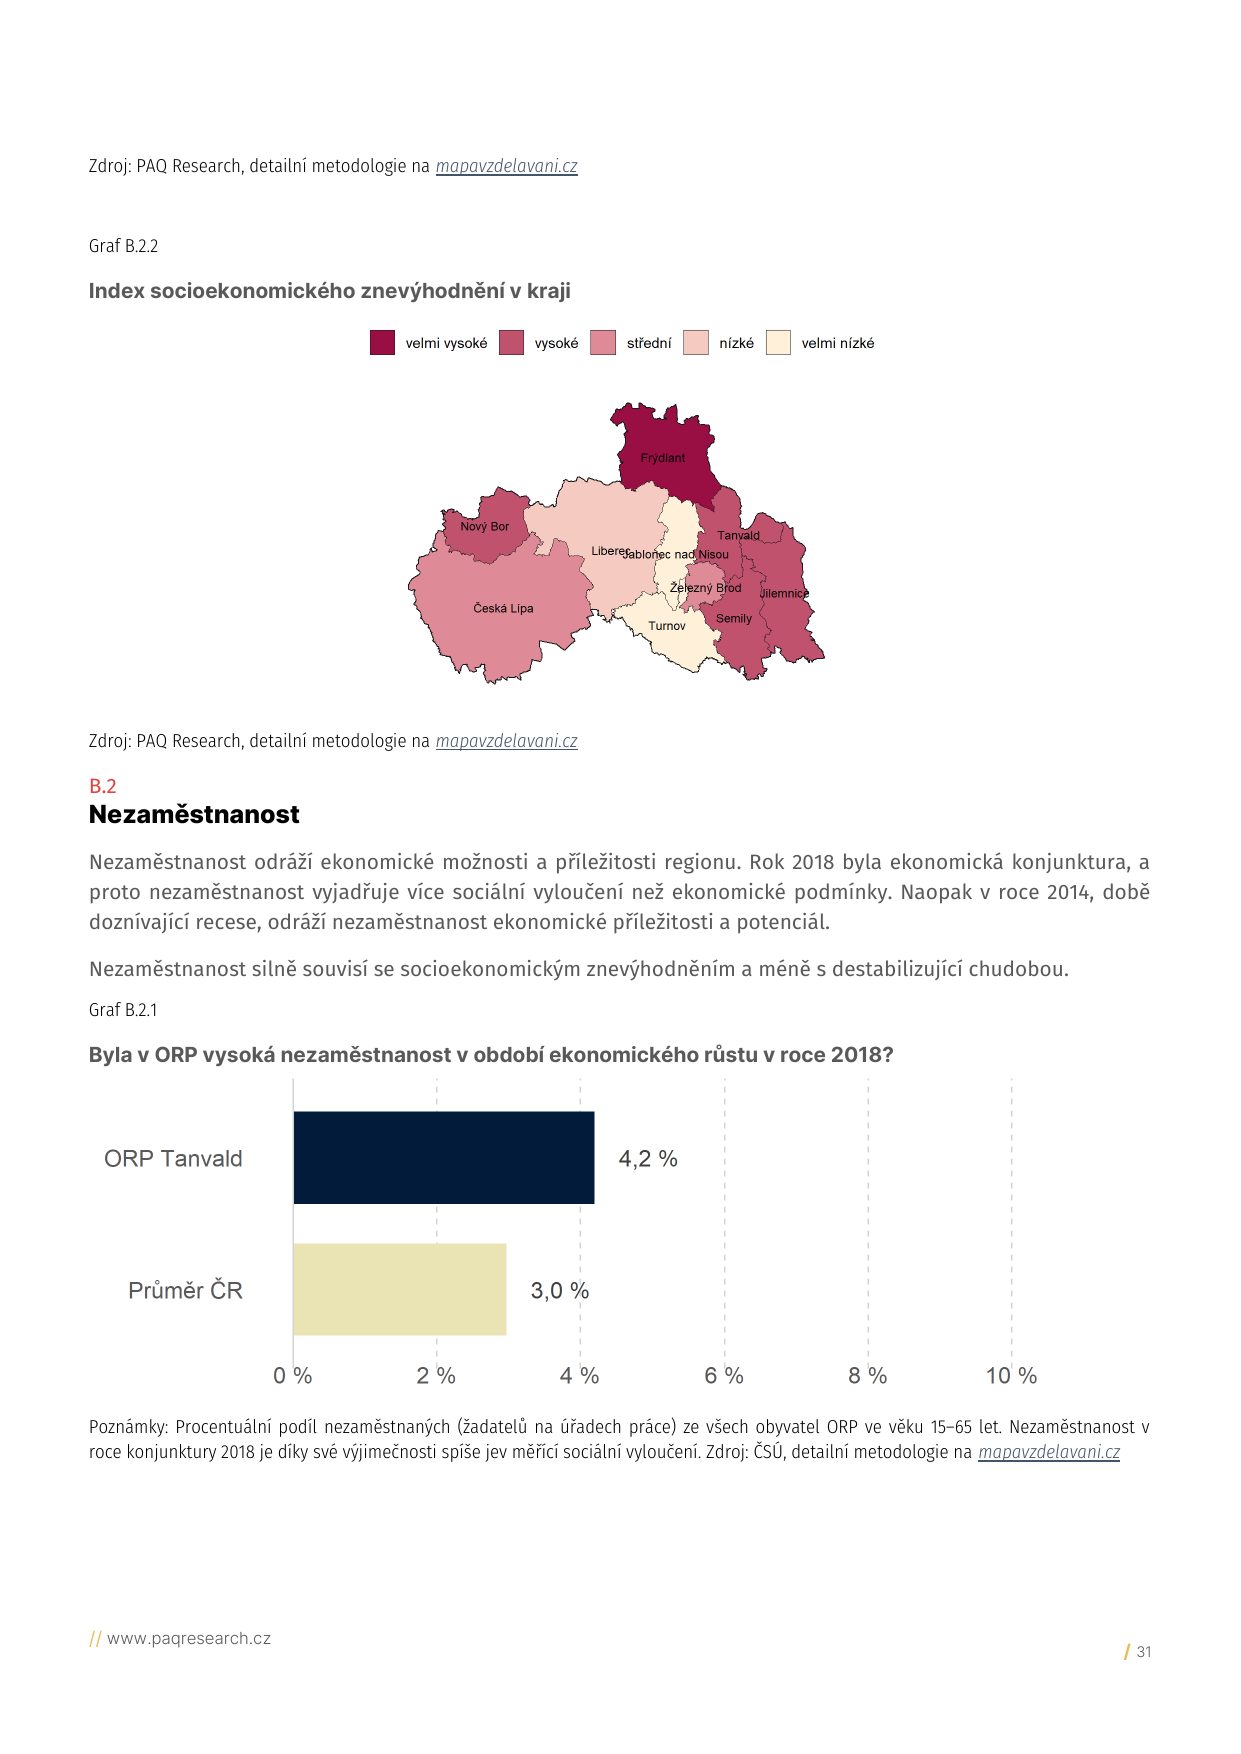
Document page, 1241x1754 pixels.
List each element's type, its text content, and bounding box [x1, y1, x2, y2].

text Poznámky: Procentuální podíl nezaměstnaných (žadatelů na úřadech práce) ze všech obyvatel ORP ve věku 15–65 let. Nezaměstnanost v roce konjunktury 2018 je díky své výjimečnosti spíše jev měřící sociální vyloučení. Zdroj: ČSÚ, detailní metodologie na mapavzdelavani.cz [89, 1416, 1152, 1464]
text Graf B.2.1 [89, 999, 1152, 1021]
text Nezaměstnanost odráží ekonomické možnosti a příležitosti regionu. Rok 2018 byla ekonomická konjunktura, a proto nezaměstnanost vyjadřuje více sociální vyloučení než ekonomické podmínky. Naopak v roce 2014, době doznívající recese, odráží nezaměstnanost ekonomické příležitosti a potenciál. [89, 845, 1152, 935]
text Graf B.2.2 [89, 234, 1152, 257]
picture [88, 303, 1139, 706]
picture [88, 1067, 1139, 1399]
text B.2 [89, 769, 1152, 799]
text Index socioekonomického znevýhodnění v kraji [89, 273, 1152, 303]
text Zdroj: PAQ Research, detailní metodologie na mapavzdelavani.cz [89, 722, 1152, 752]
subtitle Nezaměstnanost [89, 799, 1152, 829]
text Zdroj: PAQ Research, detailní metodologie na mapavzdelavani.cz [89, 148, 1152, 178]
text Nezaměstnanost silně souvisí se socioekonomickým znevýhodněním a méně s destabilizující chudobou. [89, 952, 1152, 982]
text Byla v ORP vysoká nezaměstnanost v období ekonomického růstu v roce 2018? [89, 1037, 1152, 1067]
